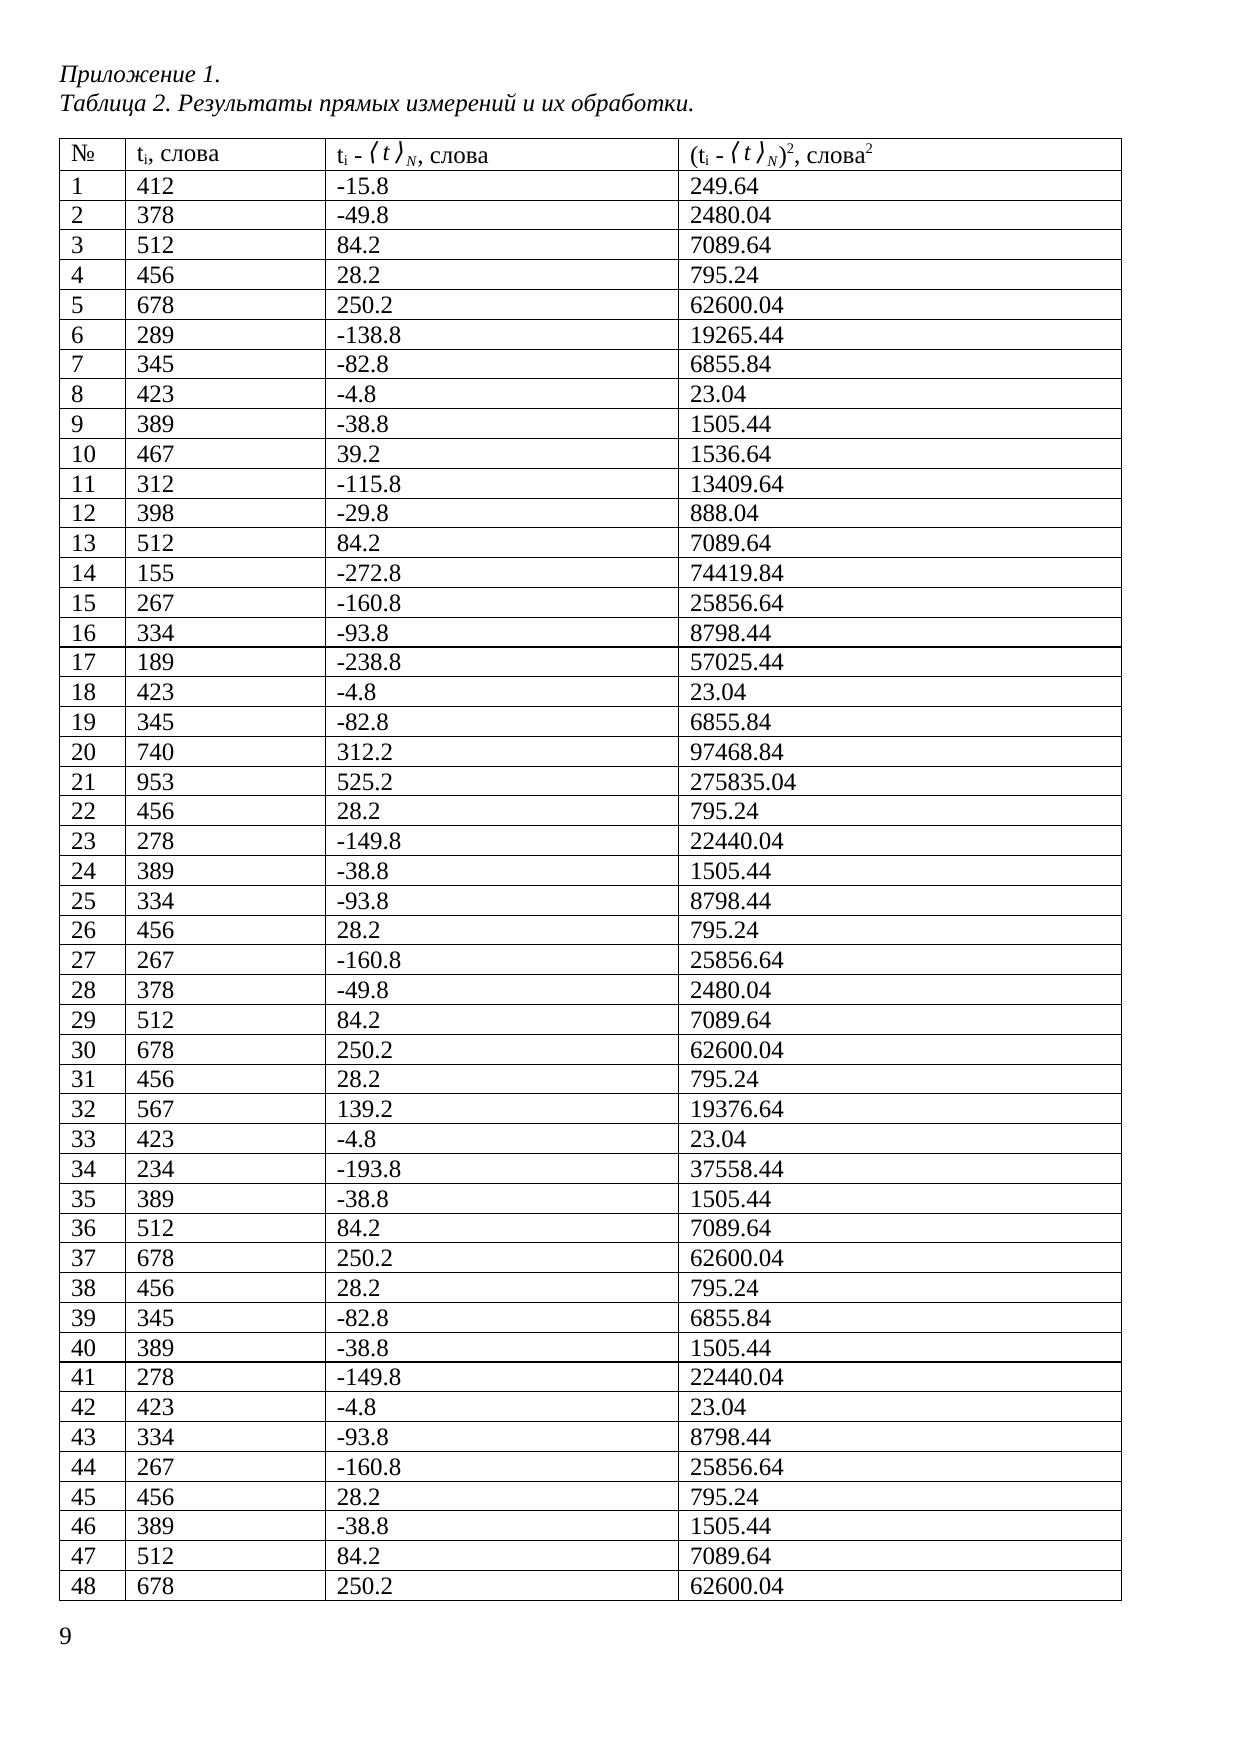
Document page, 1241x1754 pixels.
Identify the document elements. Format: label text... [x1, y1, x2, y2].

table_cell 267 [126, 945, 325, 974]
table_cell 423 [126, 677, 325, 706]
table_cell 8798.44 [679, 1422, 1121, 1451]
table_cell 888.04 [679, 499, 1121, 527]
table_cell 6855.84 [679, 1303, 1121, 1332]
table_cell -272.8 [326, 558, 678, 587]
table_cell 22440.04 [679, 826, 1121, 855]
table_header (ti - )2, слова2 [679, 139, 1121, 170]
table_cell 18 [60, 677, 125, 706]
table_cell -93.8 [326, 618, 678, 646]
text Таблица 2. Результаты прямых измерений и их обработки. [59, 88, 1181, 117]
table_cell -15.8 [326, 171, 678, 199]
table_cell -4.8 [326, 1124, 678, 1153]
table_cell 795.24 [679, 1482, 1121, 1510]
table_cell 62600.04 [679, 1243, 1121, 1272]
table_cell 29 [60, 1005, 125, 1034]
table_cell -82.8 [326, 350, 678, 378]
table_cell 4 [60, 260, 125, 289]
table_cell 512 [126, 528, 325, 557]
table_cell 456 [126, 260, 325, 289]
table_cell 39.2 [326, 439, 678, 468]
table_cell 512 [126, 1005, 325, 1034]
table_cell 23.04 [679, 1392, 1121, 1421]
table_header ti, слова [126, 139, 325, 170]
table_cell -82.8 [326, 707, 678, 736]
table_cell 23 [60, 826, 125, 855]
table_cell -38.8 [326, 409, 678, 438]
table_cell -93.8 [326, 886, 678, 914]
table_cell -38.8 [326, 1184, 678, 1212]
table_cell 43 [60, 1422, 125, 1451]
table_cell -49.8 [326, 201, 678, 229]
table_cell 512 [126, 1541, 325, 1570]
table_cell 31 [60, 1065, 125, 1093]
table_cell 7089.64 [679, 1541, 1121, 1570]
table_cell 28.2 [326, 1065, 678, 1093]
table_cell 6 [60, 320, 125, 348]
table_cell -160.8 [326, 945, 678, 974]
table_cell 1505.44 [679, 1184, 1121, 1212]
table_cell -160.8 [326, 588, 678, 617]
table_cell 28.2 [326, 1482, 678, 1510]
table_cell 250.2 [326, 290, 678, 319]
table_cell 740 [126, 737, 325, 766]
table_cell 678 [126, 1035, 325, 1063]
table_cell 234 [126, 1154, 325, 1183]
table_cell 334 [126, 618, 325, 646]
table_cell 33 [60, 1124, 125, 1153]
table_cell 312 [126, 469, 325, 497]
table_cell 7089.64 [679, 1005, 1121, 1034]
table_cell 27 [60, 945, 125, 974]
table_cell 40 [60, 1333, 125, 1361]
table_cell 456 [126, 916, 325, 944]
table_cell 1505.44 [679, 856, 1121, 885]
table_cell 25 [60, 886, 125, 914]
table_cell 678 [126, 1571, 325, 1600]
table_cell 312.2 [326, 737, 678, 766]
table_cell 250.2 [326, 1035, 678, 1063]
table_cell 22 [60, 796, 125, 825]
table_cell 28.2 [326, 260, 678, 289]
table_cell 456 [126, 796, 325, 825]
table_cell 16 [60, 618, 125, 646]
table_cell 512 [126, 1214, 325, 1242]
table_cell 289 [126, 320, 325, 348]
table_cell 19265.44 [679, 320, 1121, 348]
table_cell -149.8 [326, 826, 678, 855]
table_header № [60, 139, 125, 170]
table_cell 378 [126, 975, 325, 1004]
table_cell -4.8 [326, 677, 678, 706]
table_cell 525.2 [326, 767, 678, 795]
table_cell 11 [60, 469, 125, 497]
table_cell 467 [126, 439, 325, 468]
table_cell 389 [126, 1511, 325, 1540]
table_cell 345 [126, 707, 325, 736]
table_cell 37 [60, 1243, 125, 1272]
table_cell 14 [60, 558, 125, 587]
table_cell -38.8 [326, 856, 678, 885]
table_cell 250.2 [326, 1243, 678, 1272]
table_cell 97468.84 [679, 737, 1121, 766]
table_cell 389 [126, 1333, 325, 1361]
table_cell -82.8 [326, 1303, 678, 1332]
table_header ti - , слова [326, 139, 678, 170]
table_cell 3 [60, 230, 125, 259]
table_cell 47 [60, 1541, 125, 1570]
table_cell 345 [126, 1303, 325, 1332]
table_cell 28.2 [326, 916, 678, 944]
table_cell 21 [60, 767, 125, 795]
table_cell 275835.04 [679, 767, 1121, 795]
table_cell 23.04 [679, 677, 1121, 706]
table_cell 2480.04 [679, 201, 1121, 229]
table_cell 267 [126, 1452, 325, 1481]
table_cell 423 [126, 1124, 325, 1153]
table_cell 7089.64 [679, 1214, 1121, 1242]
table_cell 8798.44 [679, 886, 1121, 914]
table_cell 62600.04 [679, 1035, 1121, 1063]
table_cell 15 [60, 588, 125, 617]
table_cell -149.8 [326, 1363, 678, 1391]
table_cell 795.24 [679, 260, 1121, 289]
table_cell 10 [60, 439, 125, 468]
table_cell 456 [126, 1482, 325, 1510]
table_cell 7089.64 [679, 230, 1121, 259]
table_cell 1505.44 [679, 409, 1121, 438]
table_cell -38.8 [326, 1333, 678, 1361]
table_cell 12 [60, 499, 125, 527]
table_cell 41 [60, 1363, 125, 1391]
table_cell 1 [60, 171, 125, 199]
table_cell 19376.64 [679, 1094, 1121, 1123]
table_cell -4.8 [326, 1392, 678, 1421]
table_cell 32 [60, 1094, 125, 1123]
table_cell 389 [126, 409, 325, 438]
table_cell 39 [60, 1303, 125, 1332]
table_cell 17 [60, 648, 125, 676]
table_cell 24 [60, 856, 125, 885]
table_cell 1505.44 [679, 1333, 1121, 1361]
table_cell 48 [60, 1571, 125, 1600]
table_cell 567 [126, 1094, 325, 1123]
table_cell 34 [60, 1154, 125, 1183]
table_cell 42 [60, 1392, 125, 1421]
table_cell 13409.64 [679, 469, 1121, 497]
table_cell 19 [60, 707, 125, 736]
table_cell 25856.64 [679, 588, 1121, 617]
table_cell 35 [60, 1184, 125, 1212]
table_cell 423 [126, 379, 325, 408]
table_cell 2 [60, 201, 125, 229]
table_cell -193.8 [326, 1154, 678, 1183]
table_cell 84.2 [326, 528, 678, 557]
table_cell 795.24 [679, 1065, 1121, 1093]
table_cell 6855.84 [679, 707, 1121, 736]
table_cell 795.24 [679, 916, 1121, 944]
table_cell -49.8 [326, 975, 678, 1004]
table_cell 334 [126, 886, 325, 914]
table_cell 278 [126, 826, 325, 855]
table_cell -4.8 [326, 379, 678, 408]
table_cell 38 [60, 1273, 125, 1302]
table_cell 84.2 [326, 1214, 678, 1242]
table_cell 6855.84 [679, 350, 1121, 378]
table_cell 5 [60, 290, 125, 319]
table_cell 84.2 [326, 1541, 678, 1570]
table_cell -29.8 [326, 499, 678, 527]
table_cell 456 [126, 1273, 325, 1302]
table_cell 36 [60, 1214, 125, 1242]
table_cell -115.8 [326, 469, 678, 497]
table_cell 7 [60, 350, 125, 378]
table_cell 20 [60, 737, 125, 766]
table_cell 57025.44 [679, 648, 1121, 676]
table_cell 25856.64 [679, 945, 1121, 974]
table_cell 278 [126, 1363, 325, 1391]
table_cell 139.2 [326, 1094, 678, 1123]
table_cell 45 [60, 1482, 125, 1510]
table_cell 389 [126, 856, 325, 885]
table_cell 795.24 [679, 1273, 1121, 1302]
table_cell 378 [126, 201, 325, 229]
table_cell -160.8 [326, 1452, 678, 1481]
table_cell 678 [126, 1243, 325, 1272]
table_cell 189 [126, 648, 325, 676]
table_cell 389 [126, 1184, 325, 1212]
table_cell -238.8 [326, 648, 678, 676]
table_cell 22440.04 [679, 1363, 1121, 1391]
table_cell 25856.64 [679, 1452, 1121, 1481]
table_cell -138.8 [326, 320, 678, 348]
table_cell 1505.44 [679, 1511, 1121, 1540]
table_cell 62600.04 [679, 290, 1121, 319]
table_cell 30 [60, 1035, 125, 1063]
table_cell 84.2 [326, 230, 678, 259]
table_cell 412 [126, 171, 325, 199]
table_cell 62600.04 [679, 1571, 1121, 1600]
table_cell 249.64 [679, 171, 1121, 199]
table_cell 456 [126, 1065, 325, 1093]
table_cell 28.2 [326, 796, 678, 825]
table_cell -93.8 [326, 1422, 678, 1451]
table_cell 23.04 [679, 379, 1121, 408]
table_cell 267 [126, 588, 325, 617]
table_cell 423 [126, 1392, 325, 1421]
table_cell 334 [126, 1422, 325, 1451]
table_cell 1536.64 [679, 439, 1121, 468]
table_cell 678 [126, 290, 325, 319]
table_cell 13 [60, 528, 125, 557]
table_cell 46 [60, 1511, 125, 1540]
table_cell 74419.84 [679, 558, 1121, 587]
table_cell 795.24 [679, 796, 1121, 825]
table_cell 8 [60, 379, 125, 408]
table_cell 953 [126, 767, 325, 795]
table_cell 398 [126, 499, 325, 527]
table_cell 155 [126, 558, 325, 587]
table_cell 28.2 [326, 1273, 678, 1302]
table_cell 23.04 [679, 1124, 1121, 1153]
table_cell 512 [126, 230, 325, 259]
table_cell 37558.44 [679, 1154, 1121, 1183]
table_cell 28 [60, 975, 125, 1004]
table_cell 250.2 [326, 1571, 678, 1600]
table_cell 7089.64 [679, 528, 1121, 557]
text Приложение 1. [59, 59, 1181, 88]
table_cell -38.8 [326, 1511, 678, 1540]
table_cell 9 [60, 409, 125, 438]
table_cell 2480.04 [679, 975, 1121, 1004]
table_cell 8798.44 [679, 618, 1121, 646]
table_cell 26 [60, 916, 125, 944]
table_cell 345 [126, 350, 325, 378]
table_cell 84.2 [326, 1005, 678, 1034]
table_cell 44 [60, 1452, 125, 1481]
